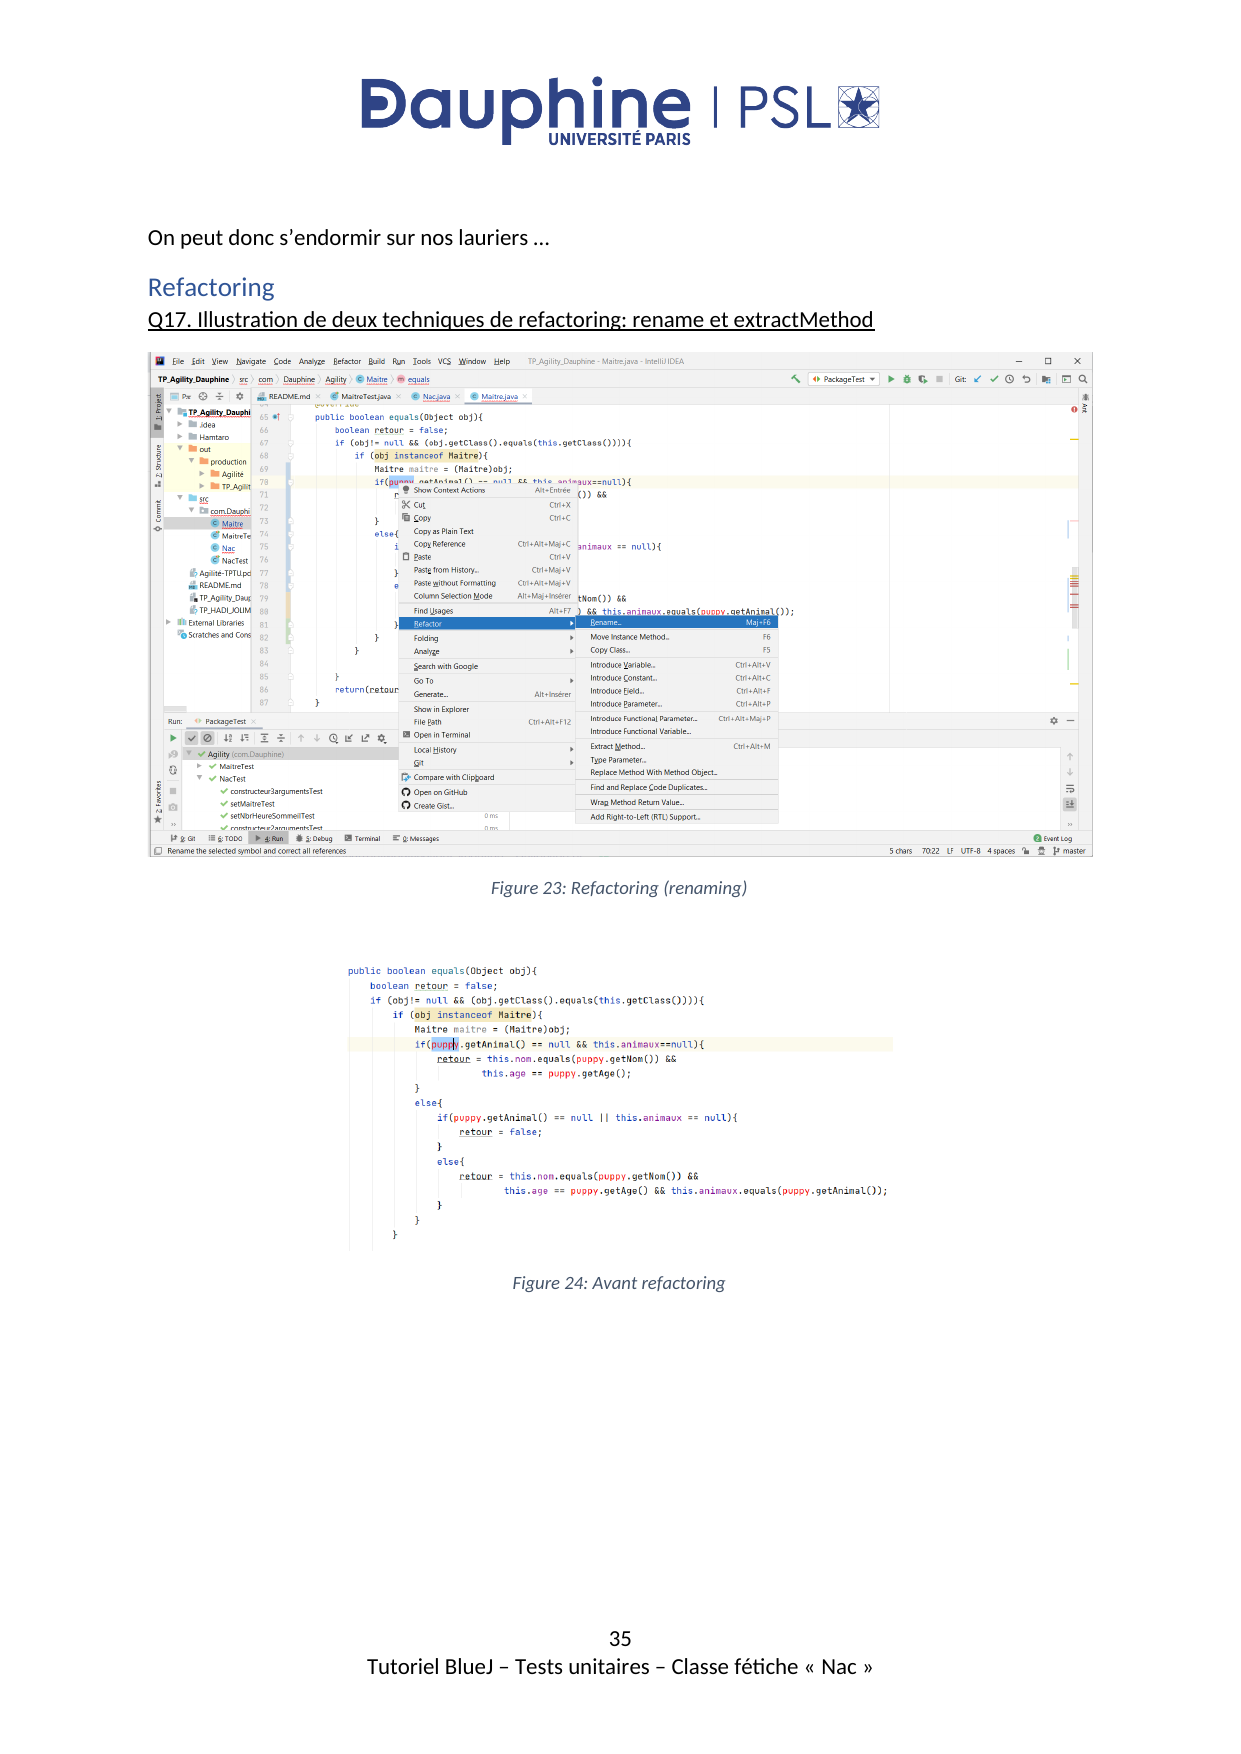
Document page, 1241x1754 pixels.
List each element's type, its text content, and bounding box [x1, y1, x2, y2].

picture [358, 73, 882, 148]
text On peut donc s’endormir sur nos lauriers … [148, 223, 1093, 251]
picture [147, 352, 1093, 857]
text Figure 24: Avant refactoring [148, 1271, 1093, 1294]
picture [347, 966, 893, 1251]
text Q17. Illustration de deux techniques de refactoring: rename et extractMethod [148, 305, 1093, 333]
text Figure 23: Refactoring (renaming) [148, 876, 1093, 899]
subtitle Refactoring [148, 270, 1093, 303]
